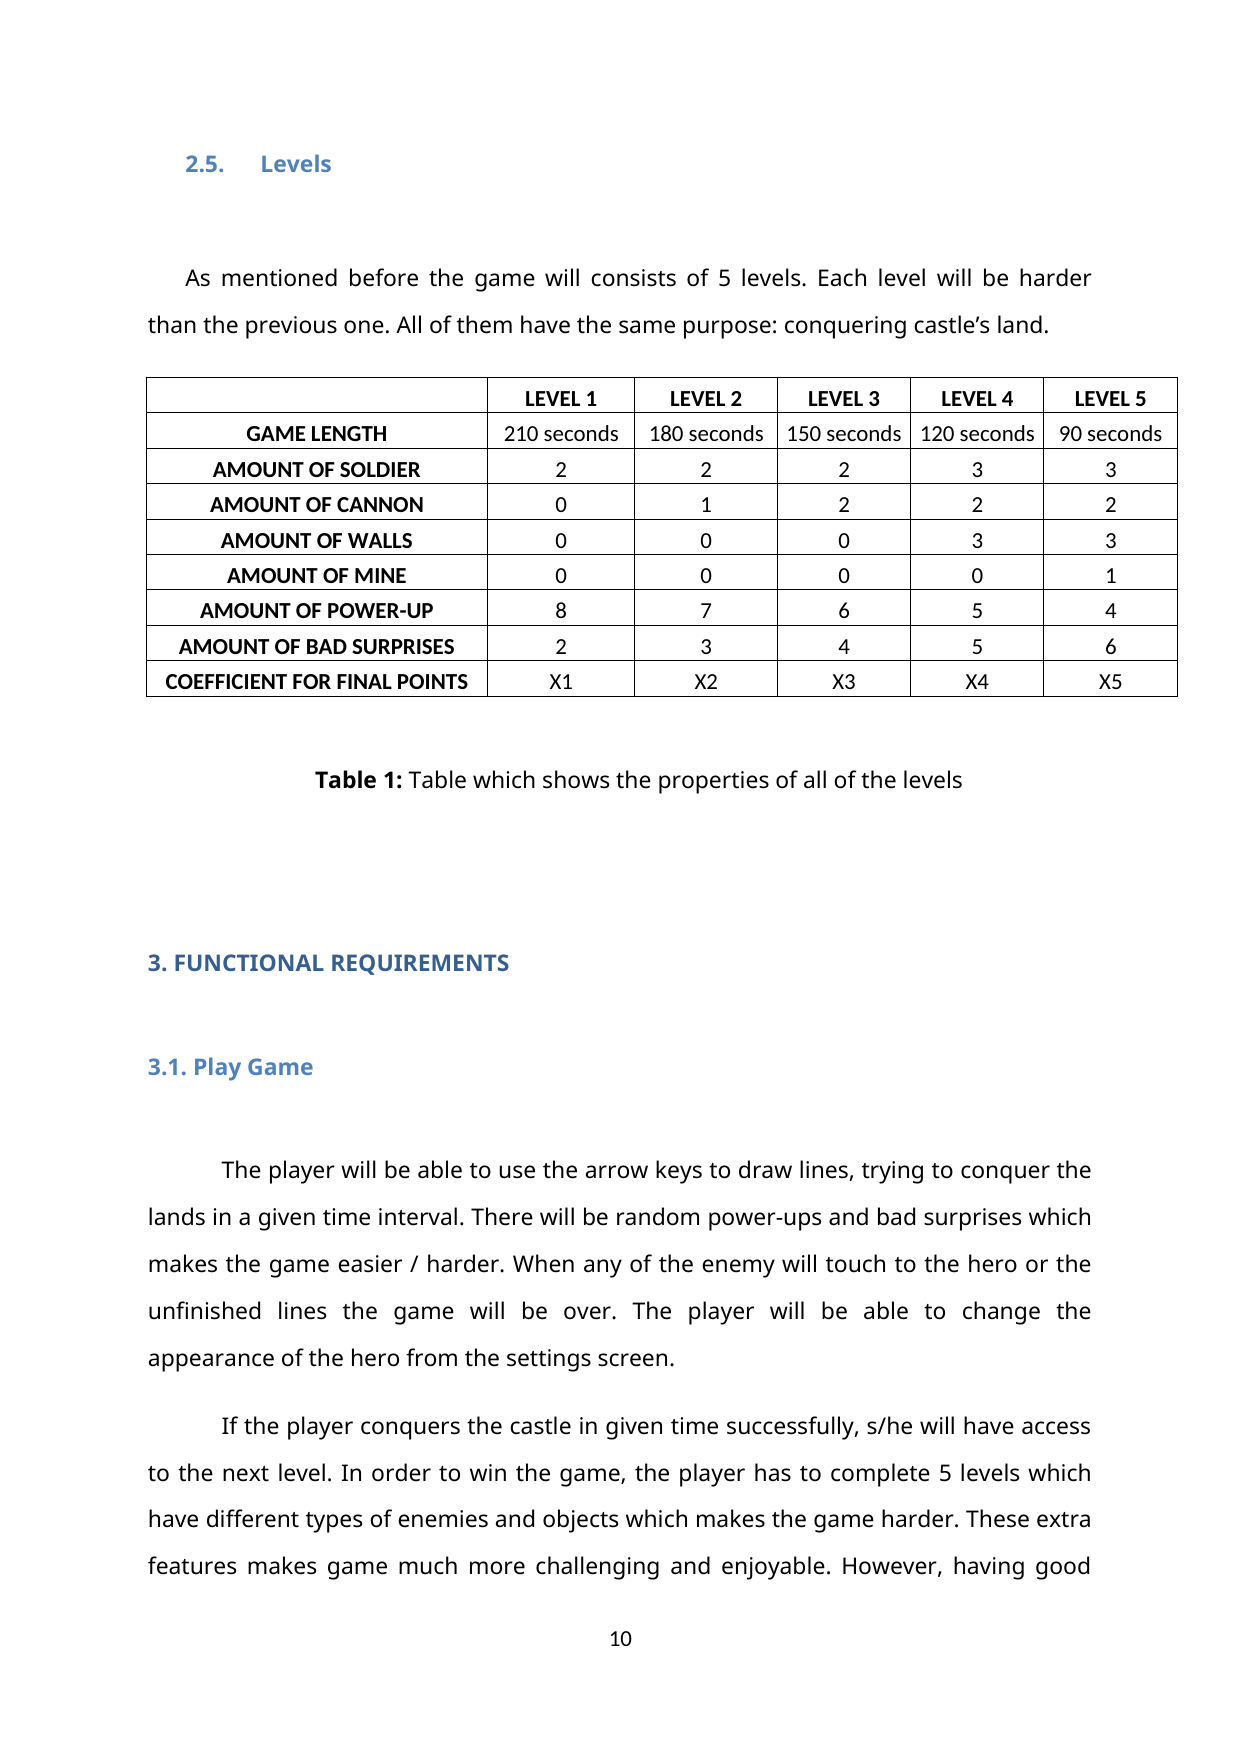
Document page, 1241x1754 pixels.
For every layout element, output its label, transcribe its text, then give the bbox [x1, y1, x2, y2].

table_cell 210 seconds [488, 413, 634, 448]
table_header LEVEL 5 [1044, 378, 1177, 412]
table_cell 2 [778, 449, 910, 483]
table_cell 180 seconds [635, 413, 777, 448]
text The player will be able to use the arrow keys to draw lines, trying to conquer the lands in a given time interval. There will be random power-ups and bad surprises which makes the game easier / harder. When any of the enemy will touch to the hero or the unfinished lines the game will be over. The player will be able to change the appearance of the hero from the settings screen. [148, 1154, 1093, 1373]
table_cell 6 [778, 590, 910, 625]
table_cell 0 [488, 484, 634, 518]
table_cell 7 [635, 590, 777, 625]
table_header LEVEL 1 [488, 378, 634, 412]
table_cell X2 [635, 661, 777, 696]
table_cell 4 [1044, 590, 1177, 625]
table_cell 3 [1044, 449, 1177, 483]
table_cell 5 [911, 590, 1043, 625]
table_cell 0 [635, 520, 777, 554]
table_cell 3 [635, 626, 777, 660]
table_cell X3 [778, 661, 910, 696]
table_cell AMOUNT OF POWER-UP [147, 590, 487, 625]
table_cell 2 [488, 626, 634, 660]
table_cell GAME LENGTH [147, 413, 487, 448]
table_cell 4 [778, 626, 910, 660]
table_cell 3 [1044, 520, 1177, 554]
text Table 1: Table which shows the properties of all of the levels [148, 764, 1093, 796]
table_cell 6 [1044, 626, 1177, 660]
table_cell COEFFICIENT FOR FINAL POINTS [147, 661, 487, 696]
table_cell 2 [488, 449, 634, 483]
table_cell AMOUNT OF MINE [147, 555, 487, 589]
table_cell 90 seconds [1044, 413, 1177, 448]
table_header LEVEL 4 [911, 378, 1043, 412]
table_cell 0 [778, 555, 910, 589]
table_cell X5 [1044, 661, 1177, 696]
subtitle Levels [185, 148, 1093, 179]
table_cell AMOUNT OF SOLDIER [147, 449, 487, 483]
table_cell 2 [911, 484, 1043, 518]
table_cell 3 [911, 520, 1043, 554]
table_cell AMOUNT OF BAD SURPRISES [147, 626, 487, 660]
table_cell 1 [635, 484, 777, 518]
table_cell 1 [1044, 555, 1177, 589]
table_cell 2 [635, 449, 777, 483]
table_cell 2 [1044, 484, 1177, 518]
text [148, 1409, 1093, 1581]
table_cell 0 [635, 555, 777, 589]
table_cell 120 seconds [911, 413, 1043, 448]
table_cell 0 [911, 555, 1043, 589]
table_cell 2 [778, 484, 910, 518]
subtitle 3.1. Play Game [148, 1051, 1093, 1082]
table_cell AMOUNT OF CANNON [147, 484, 487, 518]
table_header [147, 378, 487, 412]
table_cell 5 [911, 626, 1043, 660]
table_header LEVEL 3 [778, 378, 910, 412]
table_cell X4 [911, 661, 1043, 696]
text As mentioned before the game will consists of 5 levels. Each level will be harder than the previous one. All of them have the same purpose: conquering castle’s land. [148, 262, 1093, 340]
table_cell 3 [911, 449, 1043, 483]
table_cell AMOUNT OF WALLS [147, 520, 487, 554]
table_cell 0 [778, 520, 910, 554]
table_header LEVEL 2 [635, 378, 777, 412]
table_cell 8 [488, 590, 634, 625]
table_cell 0 [488, 520, 634, 554]
subtitle 3. FUNCTIONAL REQUIREMENTS [148, 947, 1093, 978]
table_cell 0 [488, 555, 634, 589]
table_cell 150 seconds [778, 413, 910, 448]
table_cell X1 [488, 661, 634, 696]
